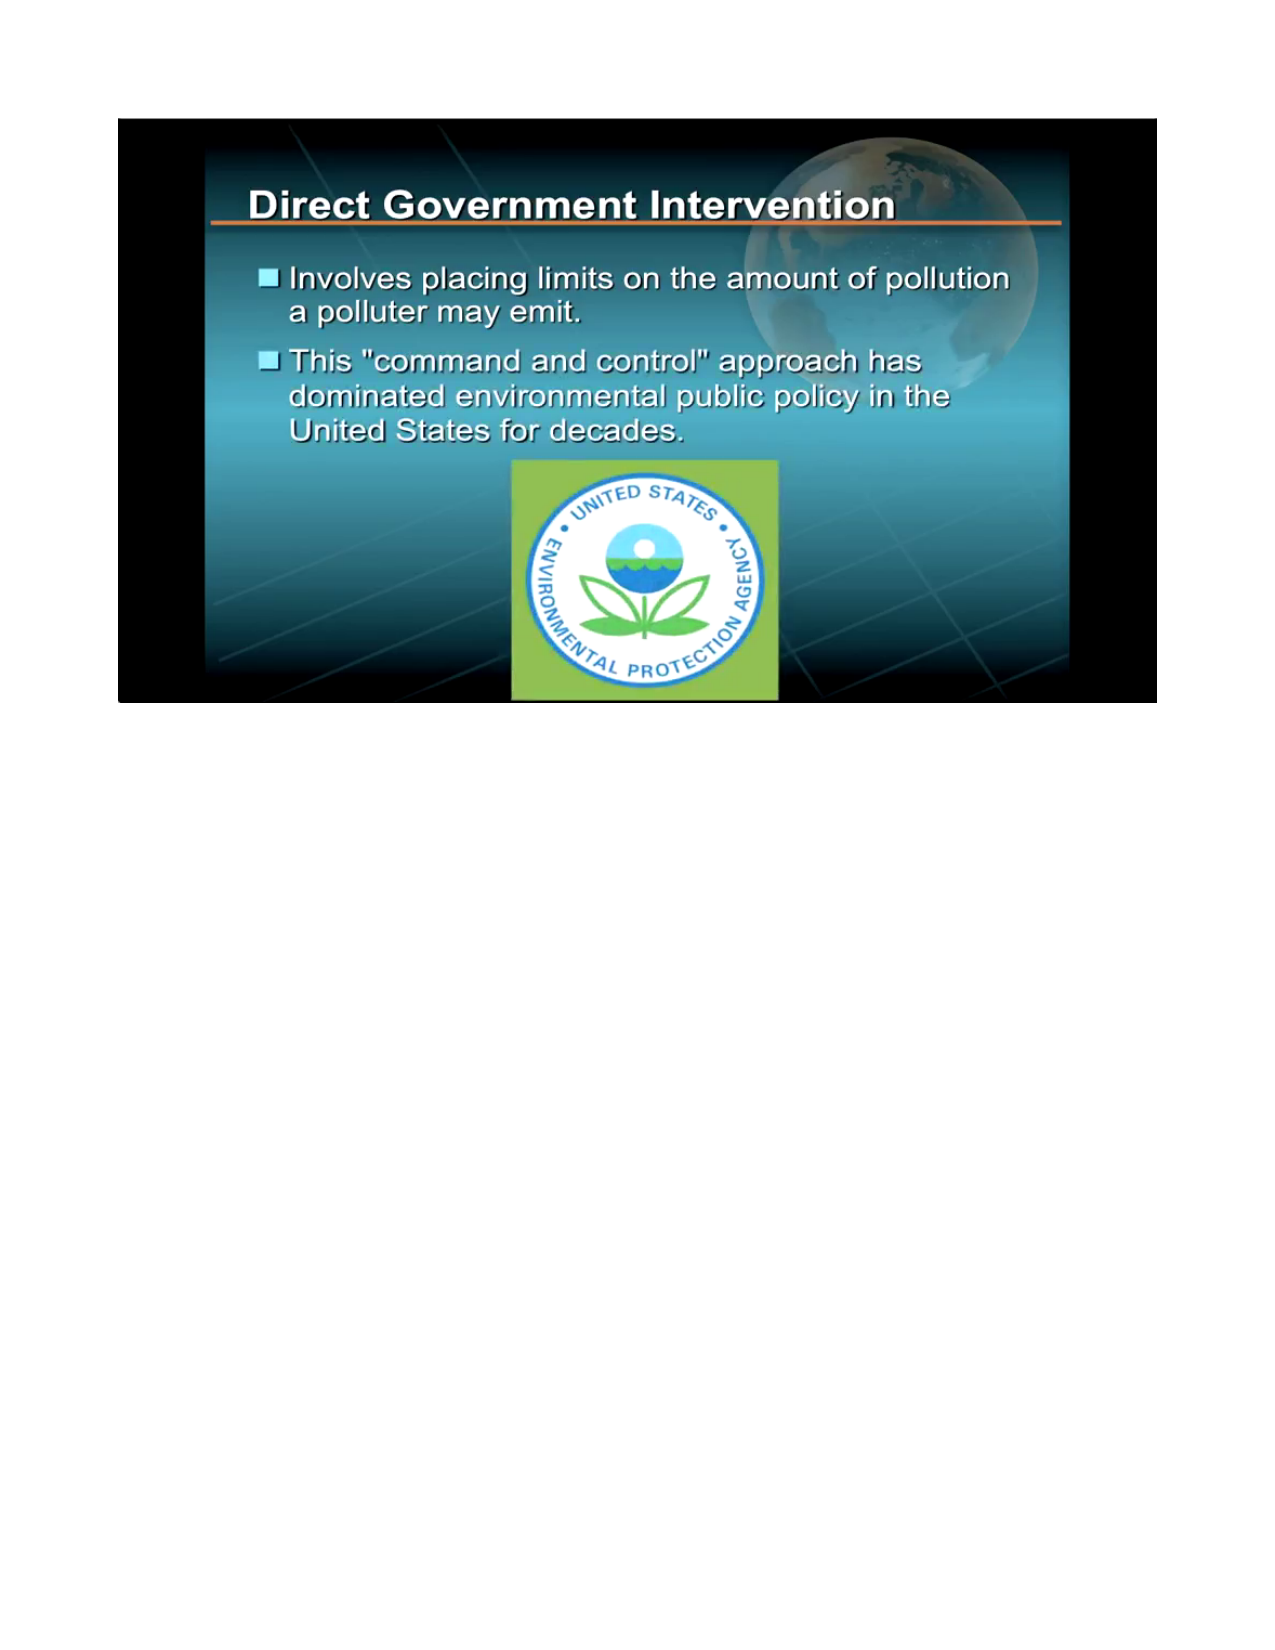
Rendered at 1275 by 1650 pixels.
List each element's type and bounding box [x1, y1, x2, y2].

picture [118, 118, 1157, 703]
